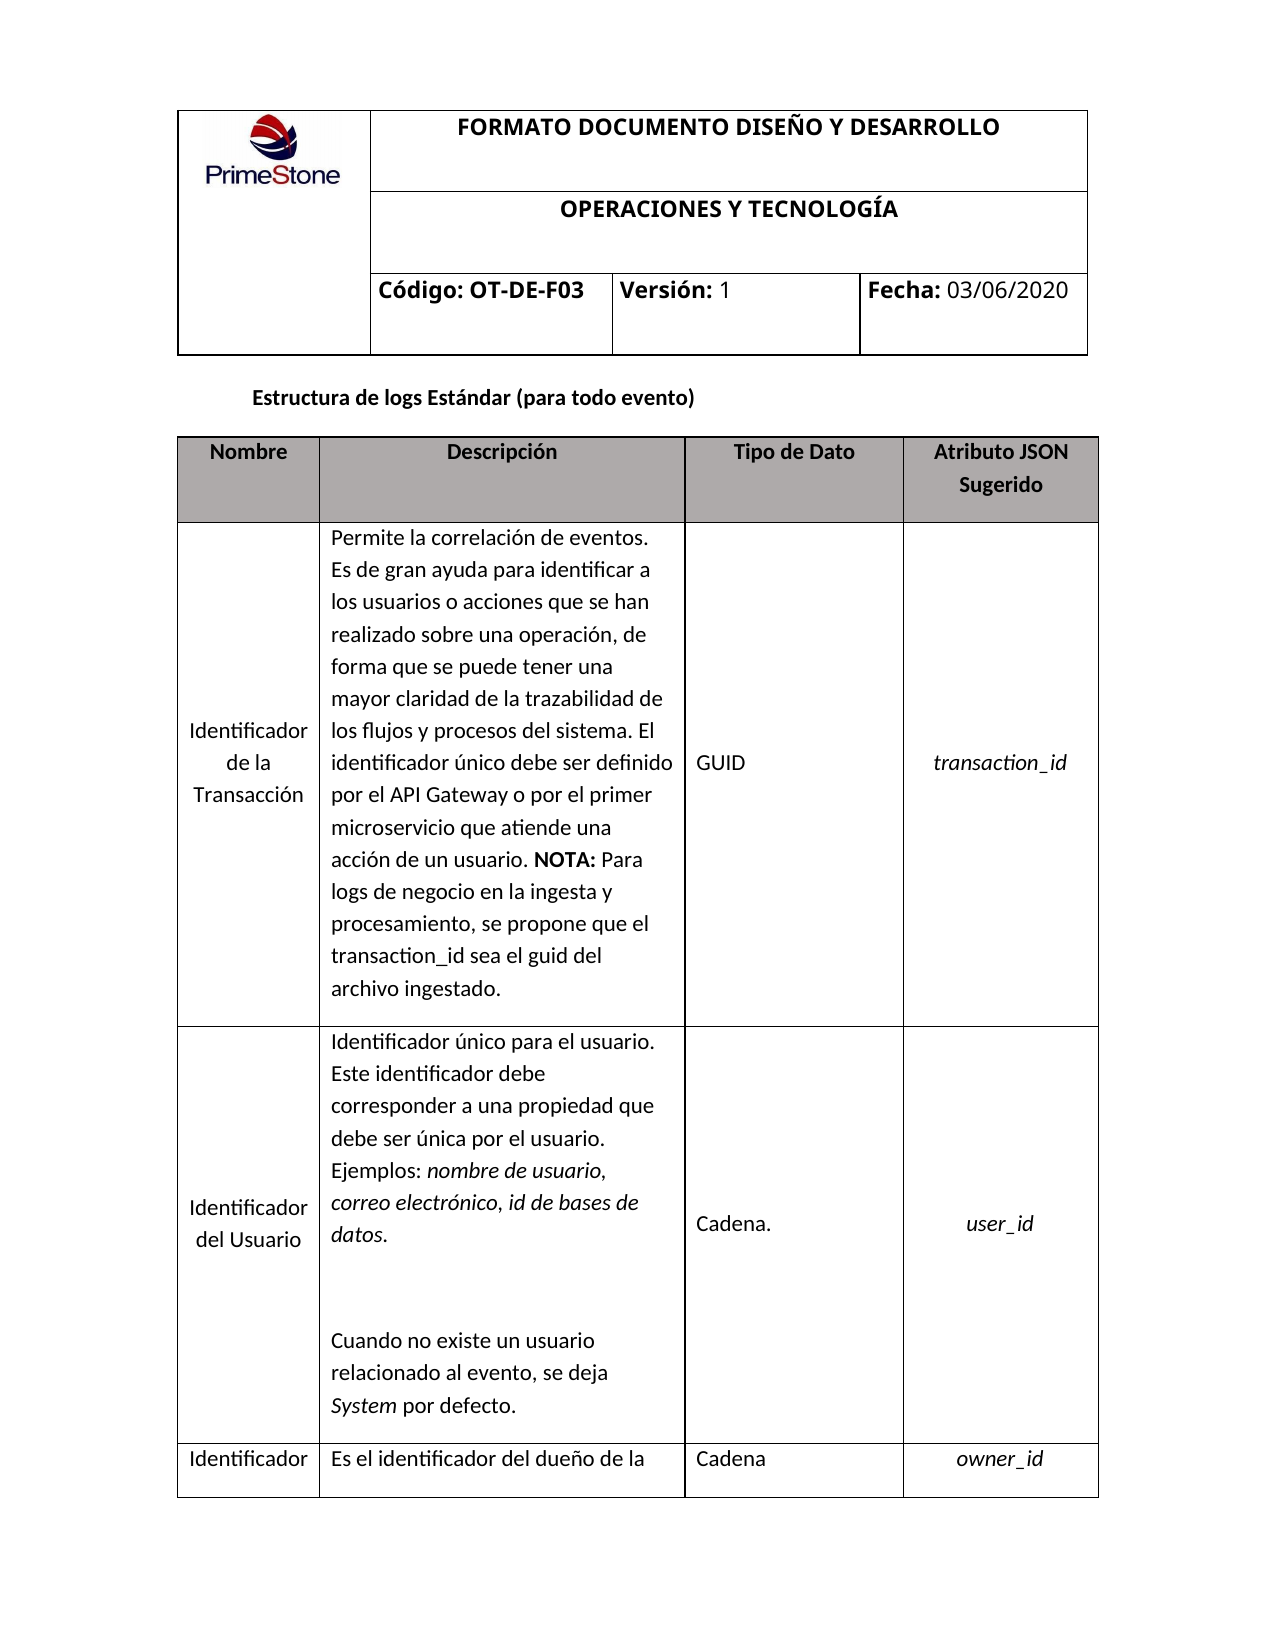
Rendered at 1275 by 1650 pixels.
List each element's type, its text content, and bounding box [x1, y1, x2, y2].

table_cell Identificador de la Transacción [178, 523, 319, 1026]
table_cell Permite la correlación de eventos. Es de gran ayuda para identificar a los usuarios o acciones que se han realizado sobre una operación, de forma que se puede tener una mayor claridad de la trazabilidad de los flujos y procesos del sistema. El identificador único debe ser definido por el API Gateway o por el primer microservicio que atiende una acción de un usuario. NOTA: Para logs de negocio en la ingesta y procesamiento, se propone que el transaction_id sea el guid del archivo ingestado. [320, 523, 684, 1026]
picture [202, 111, 343, 188]
table_cell user_id [904, 1027, 1098, 1443]
table_header Descripción [320, 438, 684, 522]
table_header Tipo de Dato [686, 438, 903, 522]
table_cell Cadena. [686, 1027, 903, 1443]
table_cell transaction_id [904, 523, 1098, 1026]
table_cell GUID [686, 523, 903, 1026]
table_cell Identificador del Tenant [178, 1444, 319, 1497]
text Estructura de logs Estándar (para todo evento) [252, 383, 1098, 411]
table_cell Cadena [686, 1444, 903, 1497]
table_header Nombre [178, 438, 319, 522]
table_cell Identificador del Usuario [178, 1027, 319, 1443]
table_cell Identificador único para el usuario. Este identificador debe corresponder a una propiedad que debe ser única por el usuario. Ejemplos: nombre de usuario, correo electrónico, id de bases de datos. Cuando no existe un usuario relacionado al evento, se deja System por defecto. [320, 1027, 684, 1443]
table_header Atributo JSON Sugerido [904, 438, 1098, 522]
table_cell owner_id [904, 1444, 1098, 1497]
